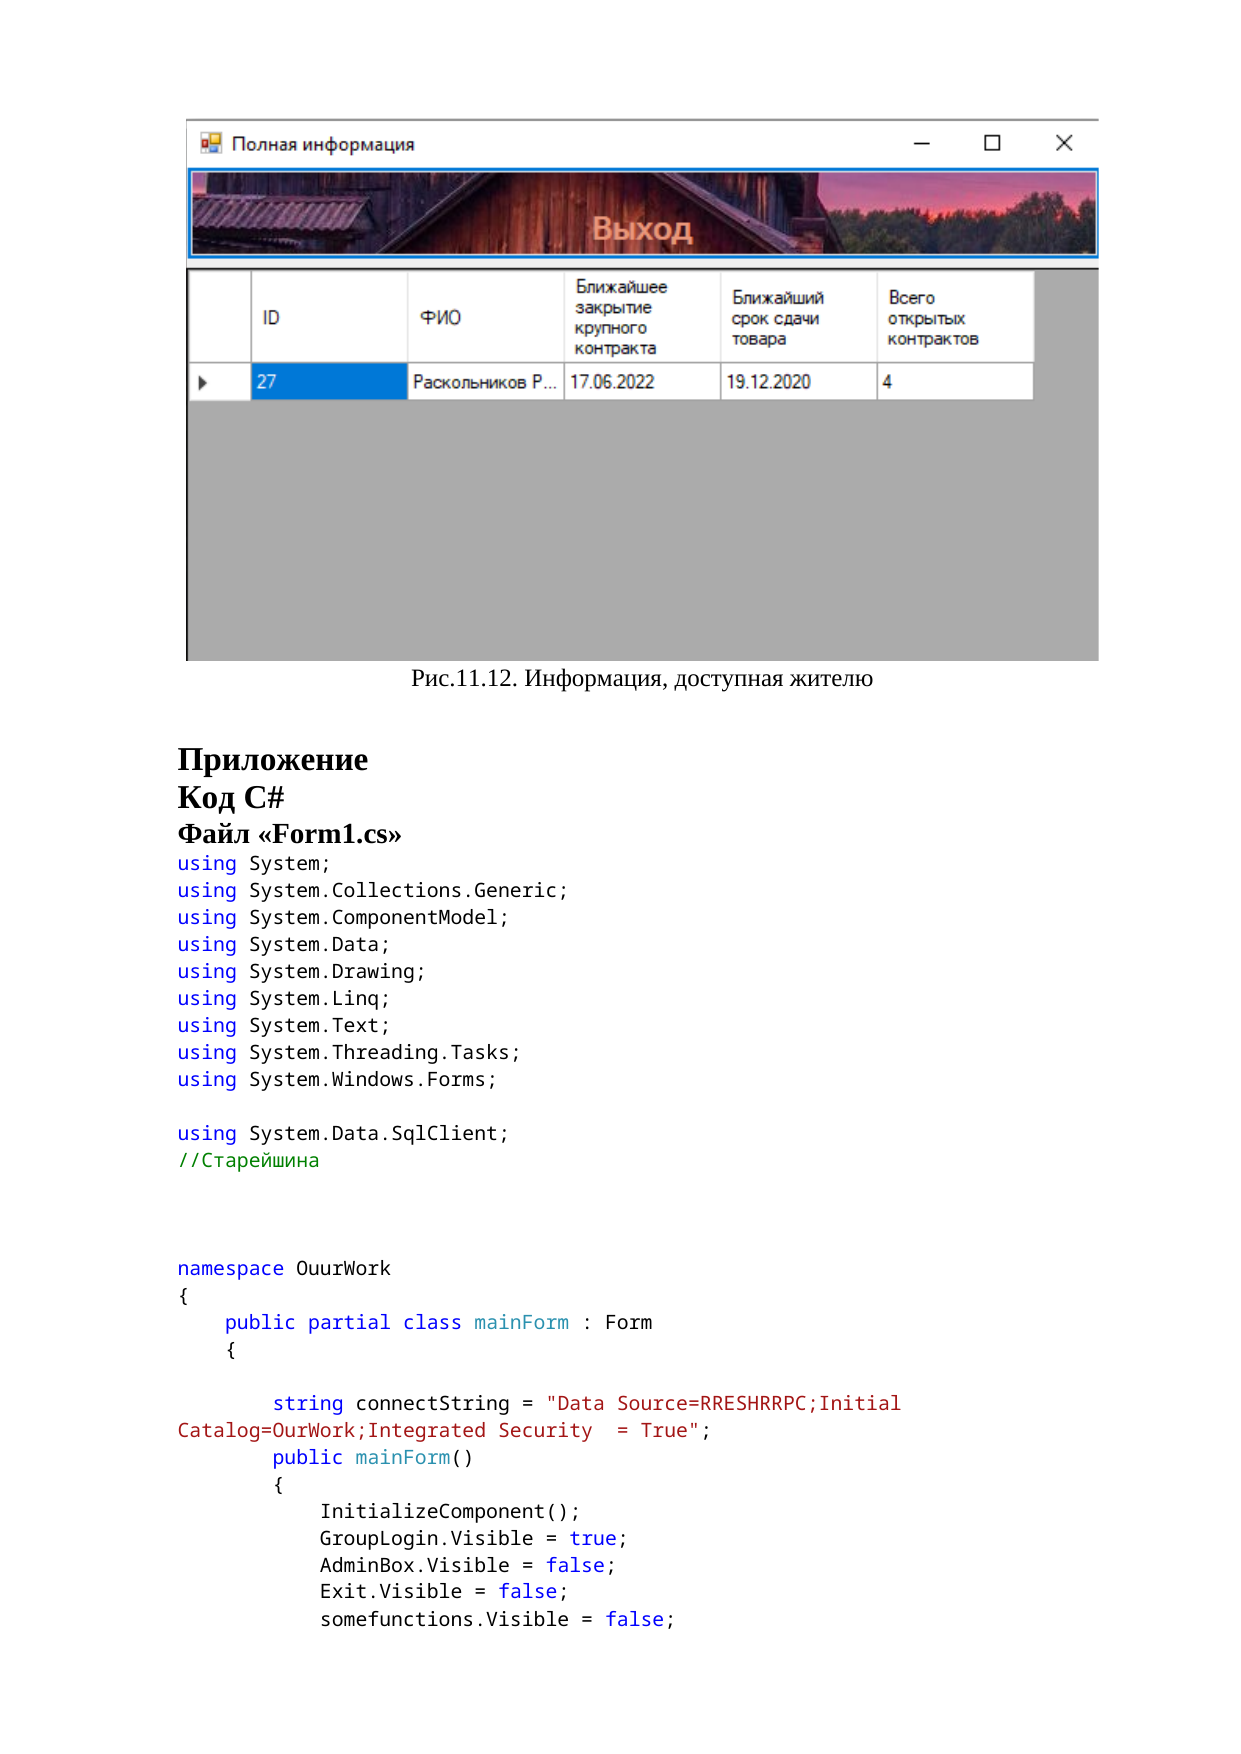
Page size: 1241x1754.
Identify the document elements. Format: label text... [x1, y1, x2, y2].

text { [177, 1470, 1152, 1497]
text AdminBox.Visible = false; [177, 1551, 1152, 1578]
text public mainForm() [177, 1443, 1152, 1470]
text using System.Collections.Generic; [177, 876, 1152, 903]
text Exit.Visible = false; [177, 1578, 1152, 1605]
text Приложение Код С# Файл «Form1.cs» using System; [177, 710, 1152, 876]
text using System.Windows.Forms; [177, 1065, 1152, 1092]
text using System.ComponentModel; [177, 903, 1152, 930]
text InitializeComponent(); [177, 1497, 1152, 1524]
text using System.Threading.Tasks; [177, 1038, 1152, 1065]
text using System.Data; [177, 930, 1152, 957]
text //Старейшина [177, 1146, 1152, 1173]
text somefunctions.Visible = false; [177, 1605, 1152, 1632]
text using System.Drawing; [177, 957, 1152, 984]
picture [186, 118, 1099, 661]
text using System.Data.SqlClient; [177, 1119, 1152, 1146]
text string connectString = "Data Source=RRESHRRPC;Initial Catalog=OurWork;Integrated Security = True"; [177, 1389, 1152, 1443]
text { [177, 1335, 1152, 1362]
text namespace OuurWork [177, 1254, 1152, 1281]
text GroupLogin.Visible = true; [177, 1524, 1152, 1551]
text { [177, 1281, 1152, 1308]
text public partial class mainForm : Form [177, 1308, 1152, 1335]
text using System.Linq; [177, 984, 1152, 1011]
text using System.Text; [177, 1011, 1152, 1038]
